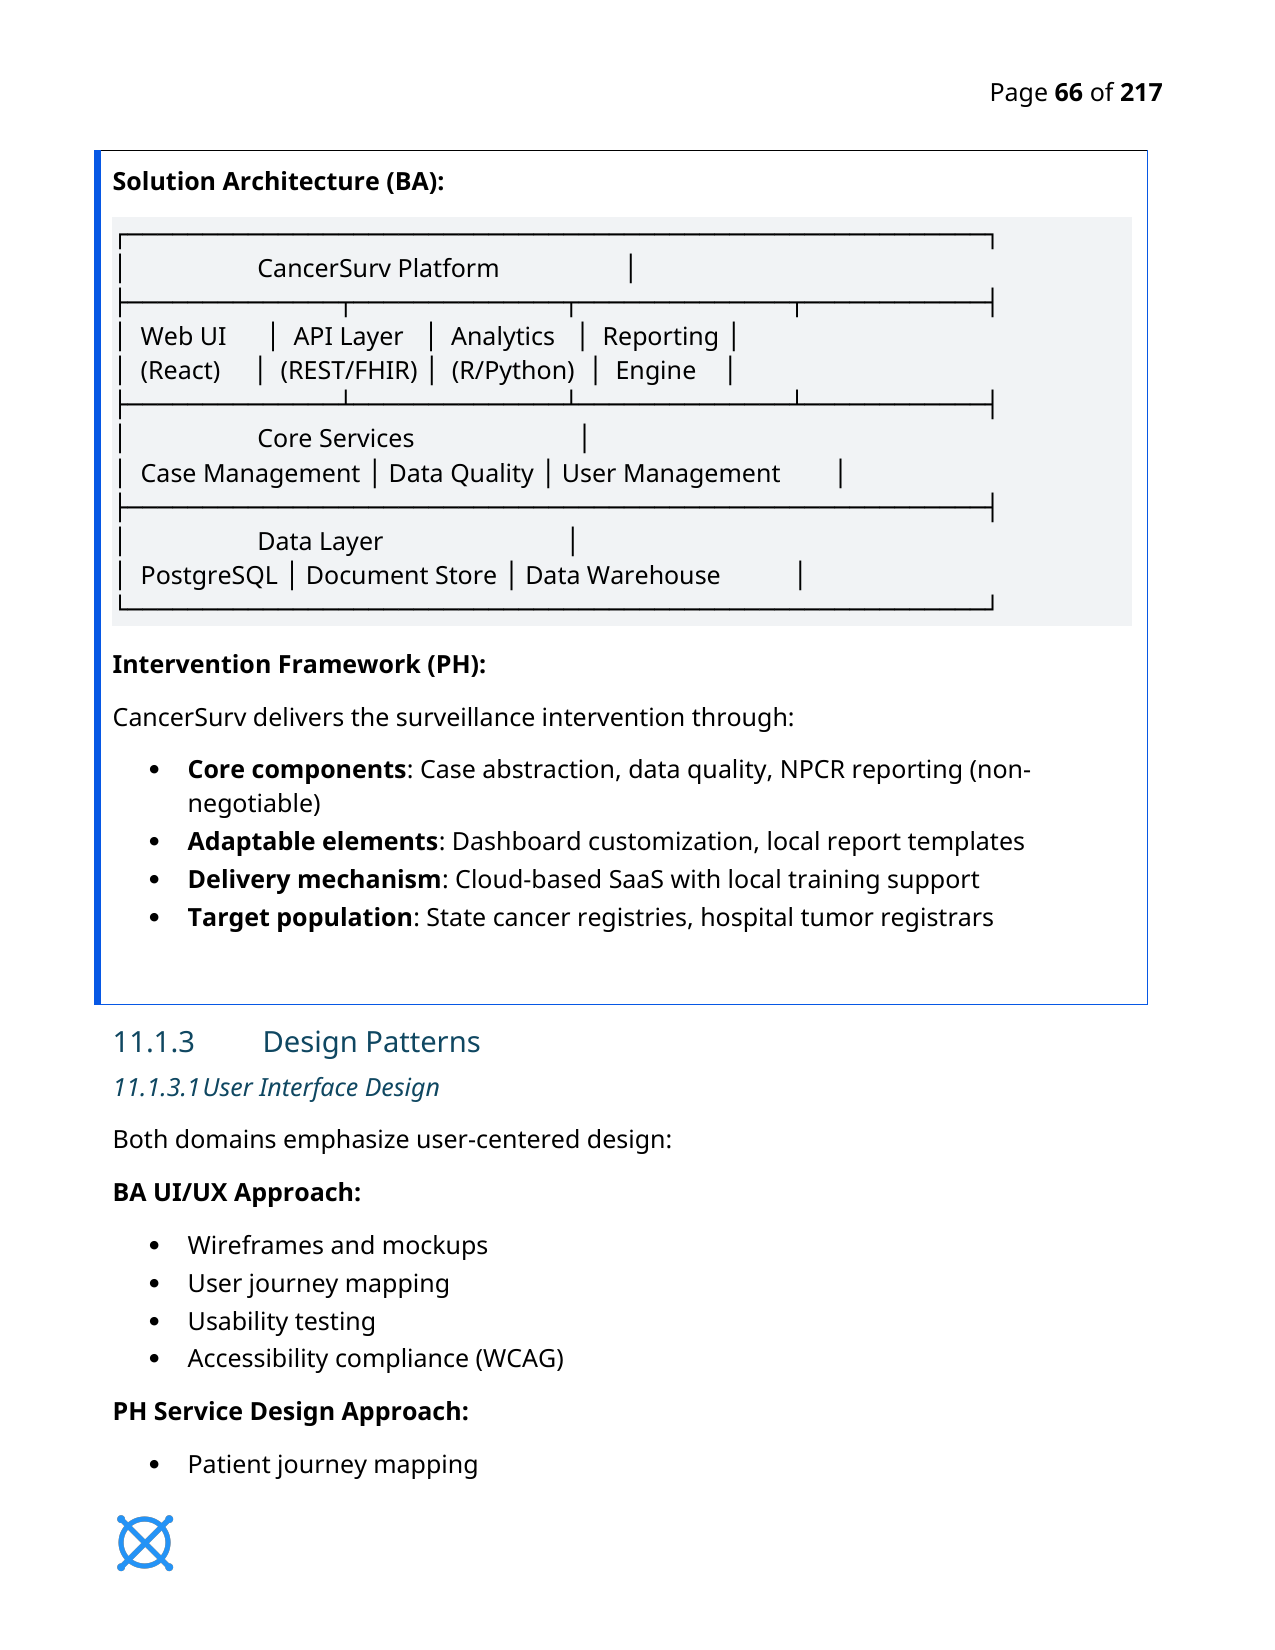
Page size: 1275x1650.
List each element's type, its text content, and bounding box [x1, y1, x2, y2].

text PH Service Design Approach: [112, 1394, 1162, 1428]
subtitle Design Patterns [112, 1021, 1162, 1061]
picture [112, 1511, 177, 1575]
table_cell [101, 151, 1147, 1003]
text Both domains emphasize user-centered design: [112, 1122, 1162, 1156]
list Accessibility compliance (WCAG) [150, 1341, 1162, 1375]
list User journey mapping [150, 1265, 1162, 1299]
text BA UI/UX Approach: [112, 1175, 1162, 1209]
list Usability testing [150, 1303, 1162, 1337]
subtitle User Interface Design [112, 1069, 1162, 1103]
list Patient journey mapping [150, 1447, 1162, 1481]
list Wireframes and mockups [150, 1228, 1162, 1262]
